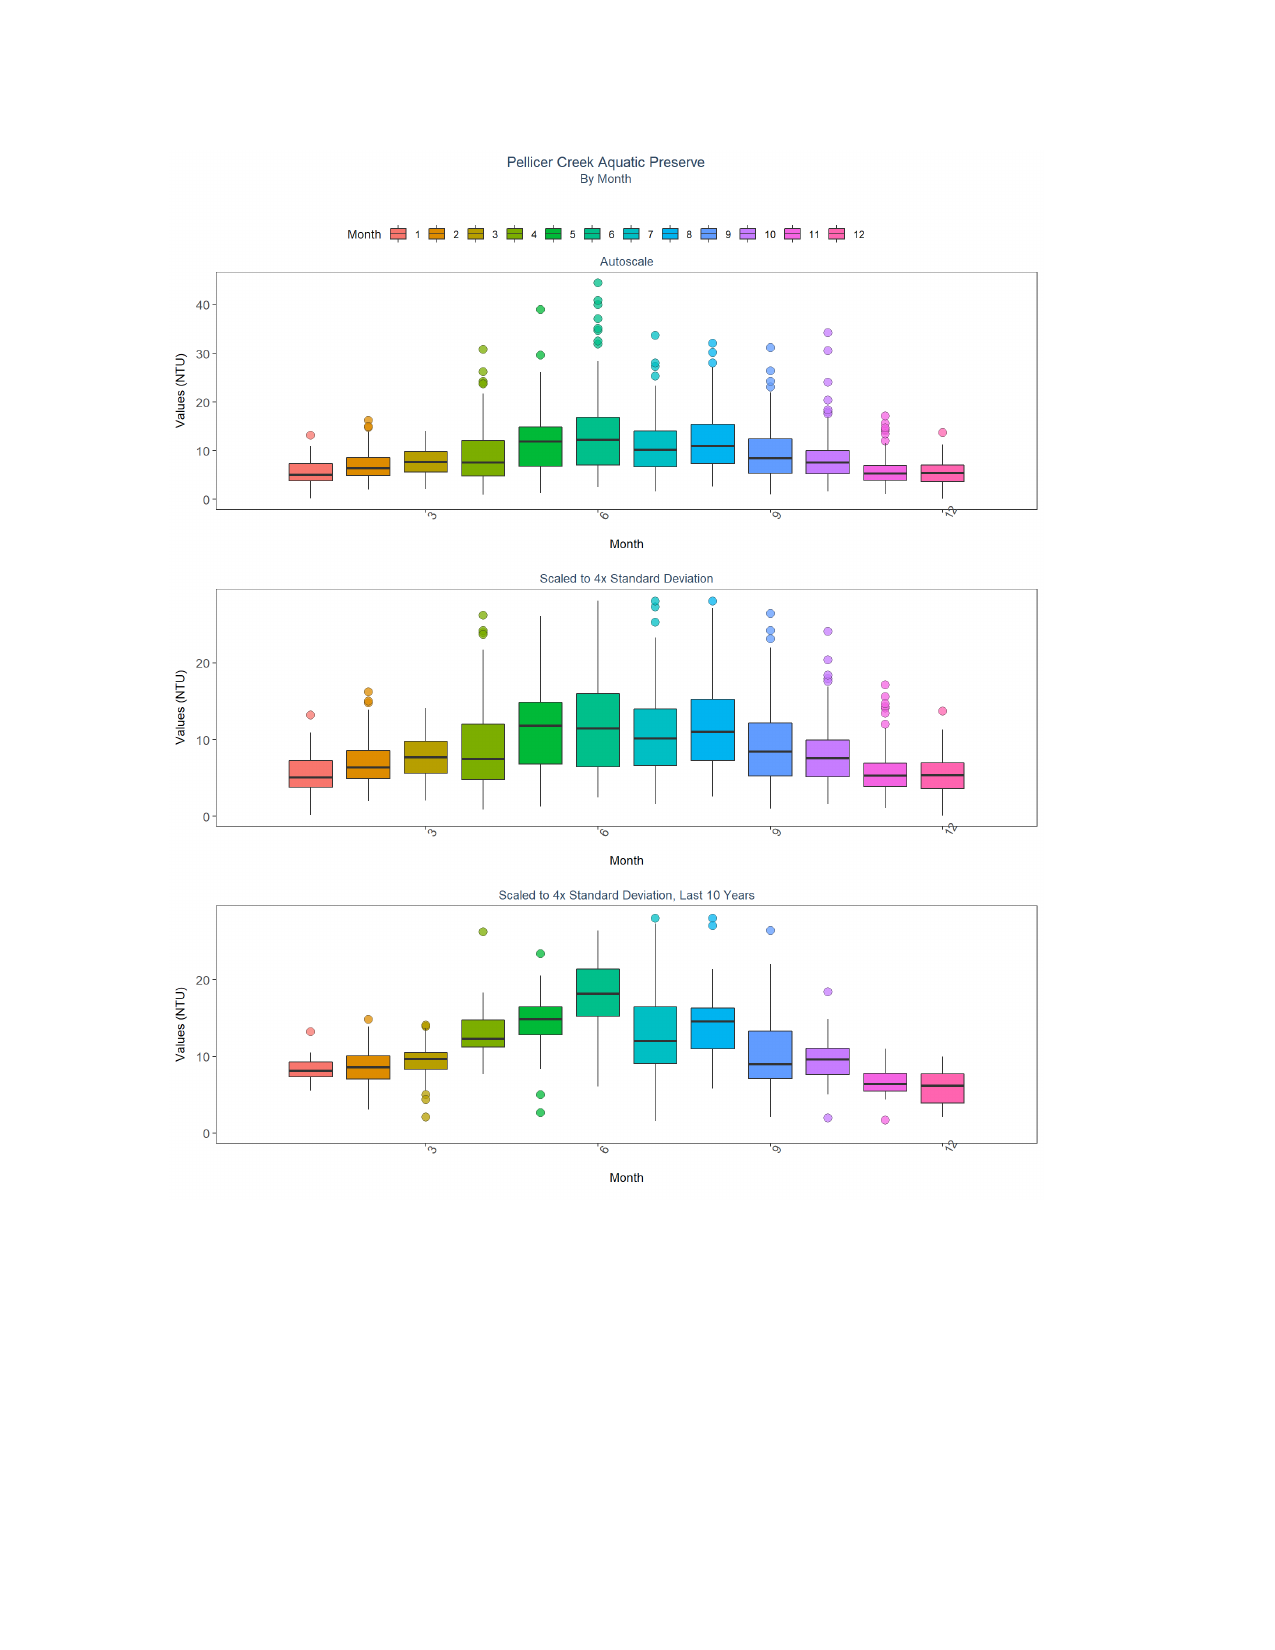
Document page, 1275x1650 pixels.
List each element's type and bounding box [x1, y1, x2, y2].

picture [168, 150, 1044, 1200]
